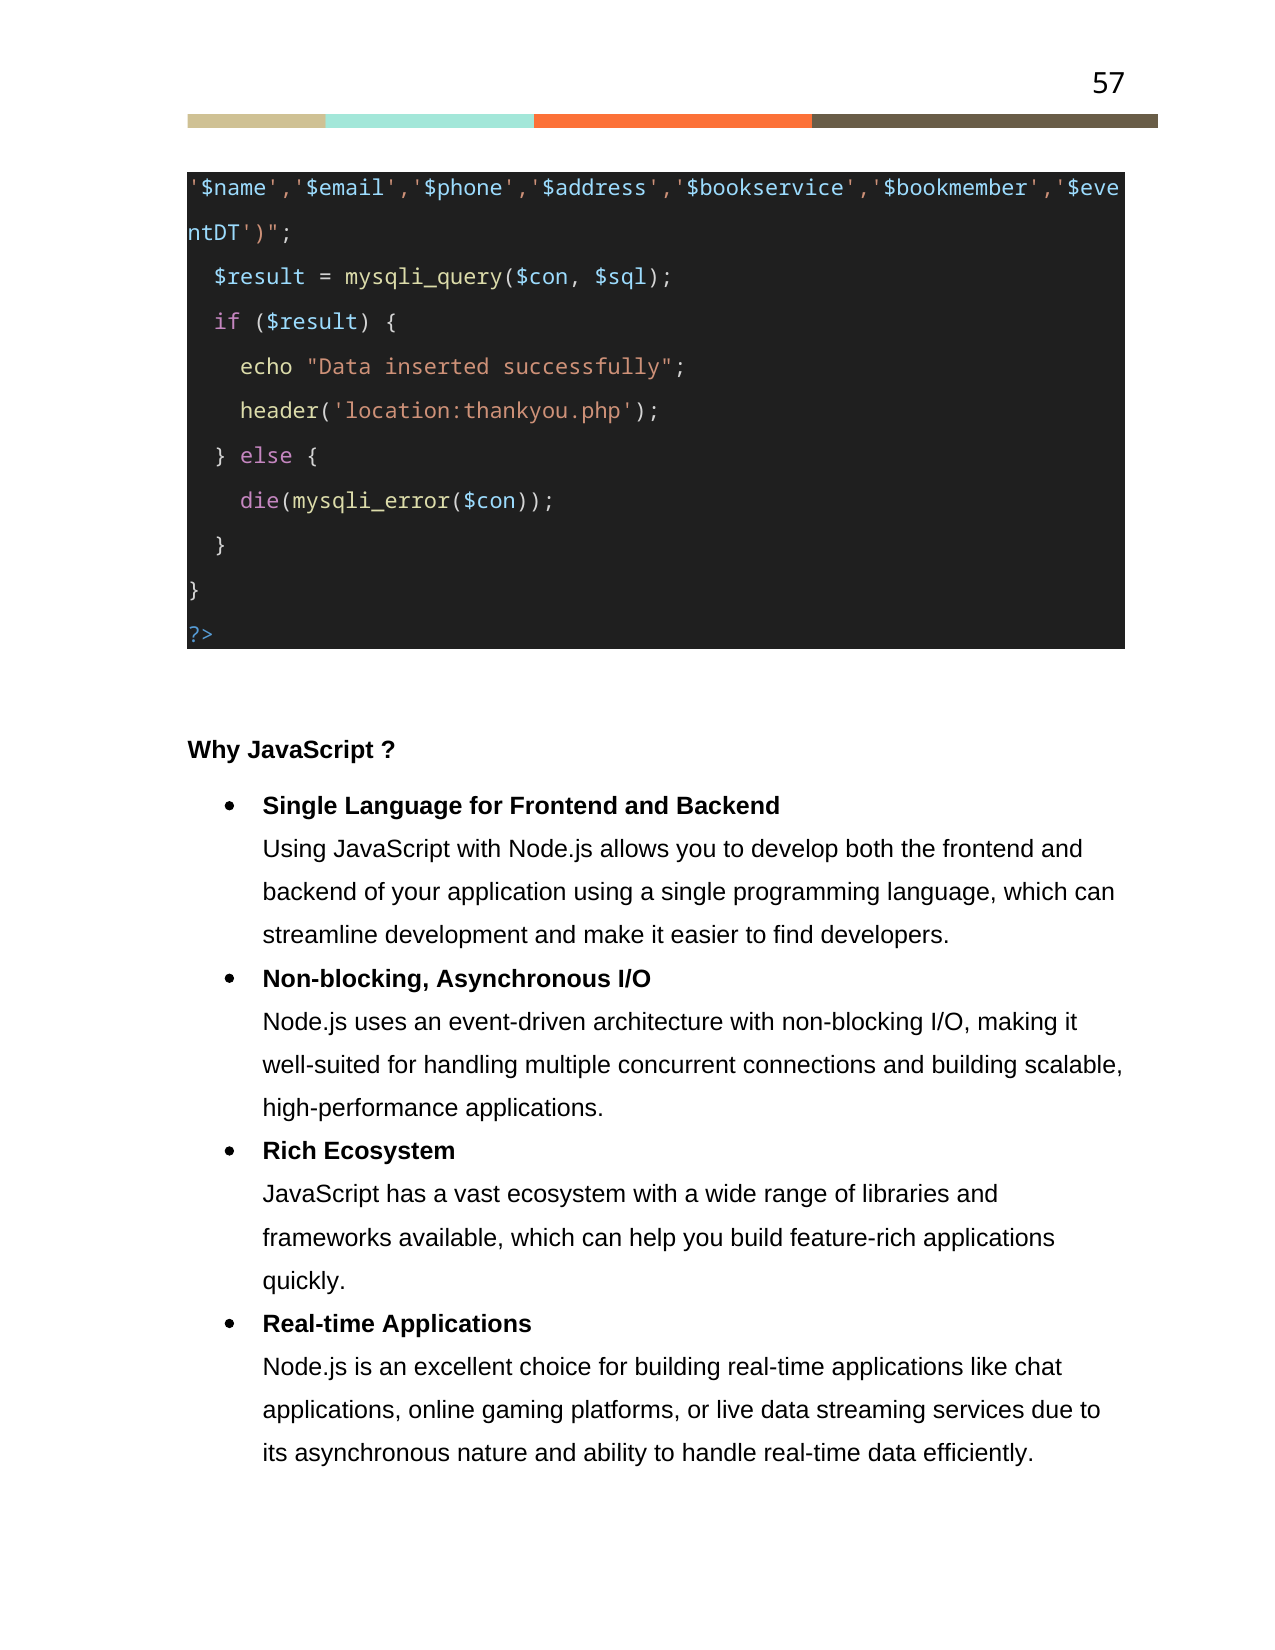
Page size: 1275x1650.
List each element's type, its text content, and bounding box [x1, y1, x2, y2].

list Node.js uses an event-driven architecture with non-blocking I/O, making it well-suited for handling multiple concurrent connections and building scalable, high-performance applications. [262, 1007, 1125, 1122]
list Single Language for Frontend and Backend [225, 791, 1125, 820]
list Rich Ecosystem [225, 1136, 1125, 1165]
picture [187, 114, 1158, 128]
text die(mysqli_error($con)); [187, 485, 1125, 514]
text } else { [187, 440, 1125, 470]
list Non-blocking, Asynchronous I/O [225, 964, 1125, 992]
list Using JavaScript with Node.js allows you to develop both the frontend and backend of your application using a single programming language, which can streamline development and make it easier to find developers. [262, 834, 1125, 949]
text if ($result) { [187, 306, 1125, 336]
text } [187, 574, 1125, 604]
list Real-time Applications [225, 1309, 1125, 1338]
text header('location:thankyou.php'); [187, 395, 1125, 425]
text $result = mysqli_query($con, $sql); [187, 261, 1125, 291]
text echo "Data inserted successfully"; [187, 351, 1125, 381]
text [187, 172, 1125, 246]
text } [187, 529, 1125, 559]
text ?> [187, 619, 1125, 649]
text Why JavaScript ? [187, 735, 1125, 764]
list JavaScript has a vast ecosystem with a wide range of libraries and frameworks available, which can help you build feature-rich applications quickly. [262, 1179, 1125, 1294]
list Node.js is an excellent choice for building real-time applications like chat applications, online gaming platforms, or live data streaming services due to its asynchronous nature and ability to handle real-time data efficiently. [262, 1352, 1125, 1467]
